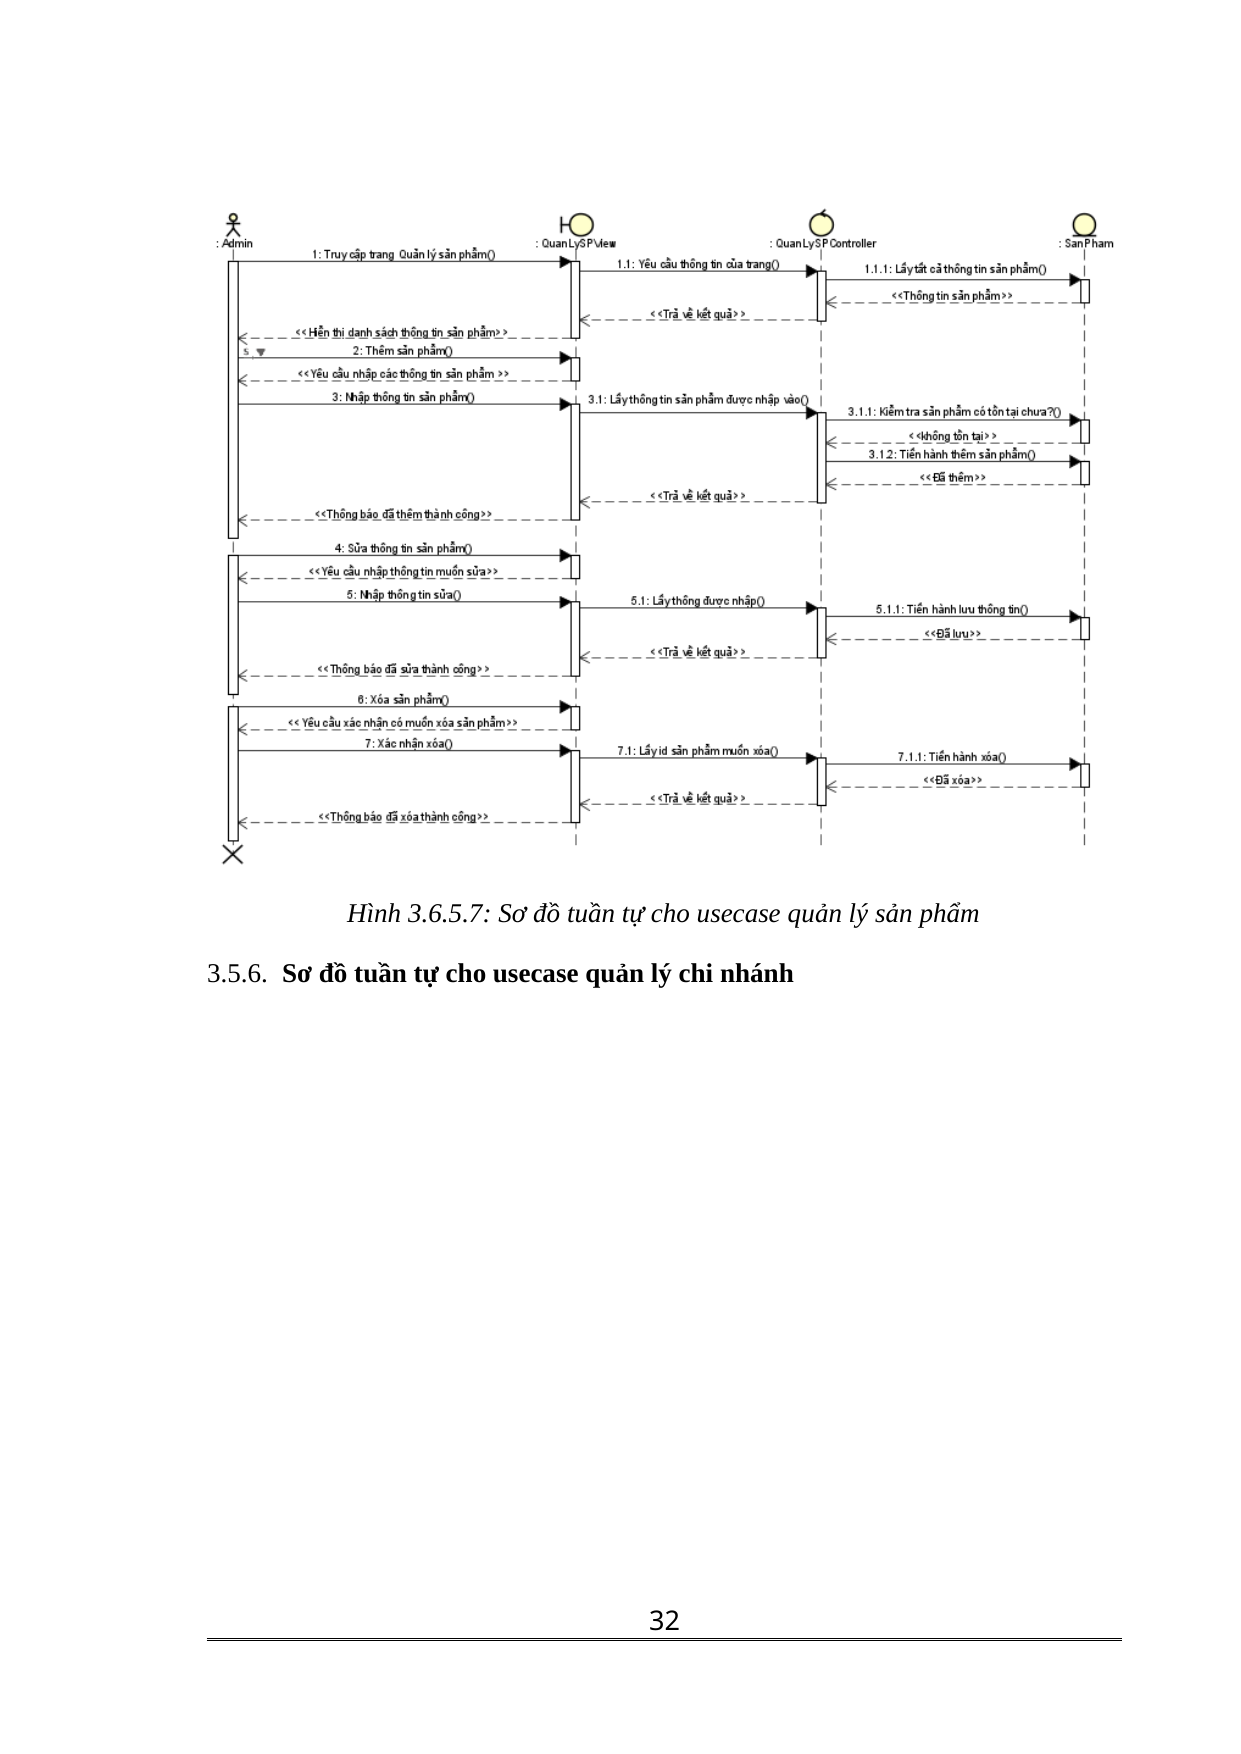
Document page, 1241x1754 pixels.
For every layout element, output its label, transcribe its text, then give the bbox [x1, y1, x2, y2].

subtitle Sơ đồ tuần tự cho usecase quản lý chi nhánh [207, 957, 1122, 988]
